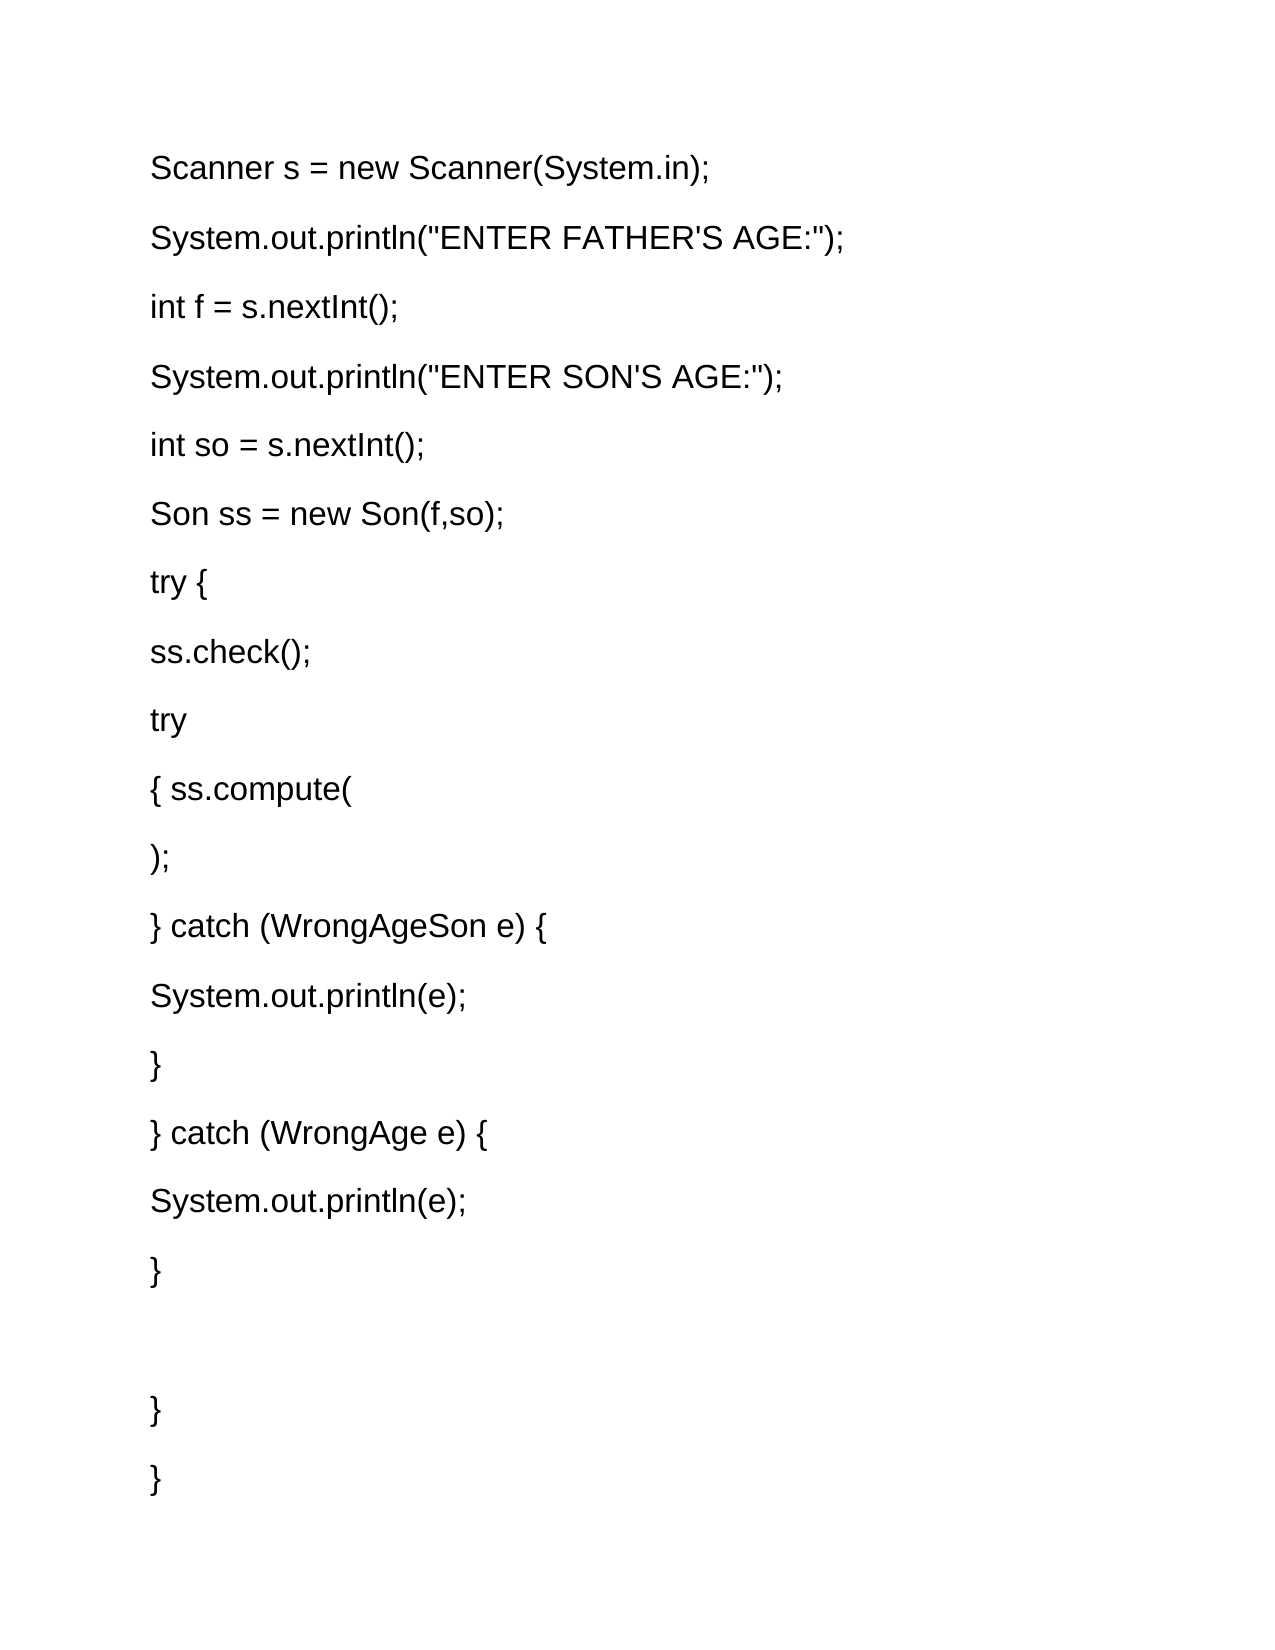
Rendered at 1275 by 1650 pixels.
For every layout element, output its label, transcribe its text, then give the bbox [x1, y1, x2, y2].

text } [150, 1458, 1139, 1496]
text ss.check(); try { ss.compute(); [150, 632, 352, 875]
text Scanner s = new Scanner(System.in); System.out.println("ENTER FATHER'S AGE:"); int f = s.nextInt(); [150, 148, 856, 326]
text } [150, 1389, 1139, 1428]
text } catch (WrongAgeSon e) { System.out.println(e); [150, 906, 547, 1014]
text } [150, 1250, 1139, 1288]
text System.out.println("ENTER SON'S AGE:"); int so = s.nextInt(); [150, 357, 786, 464]
text Son ss = new Son(f,so); try { [150, 493, 507, 600]
text } [150, 1046, 1139, 1083]
text } catch (WrongAge e) { System.out.println(e); [150, 1113, 488, 1220]
